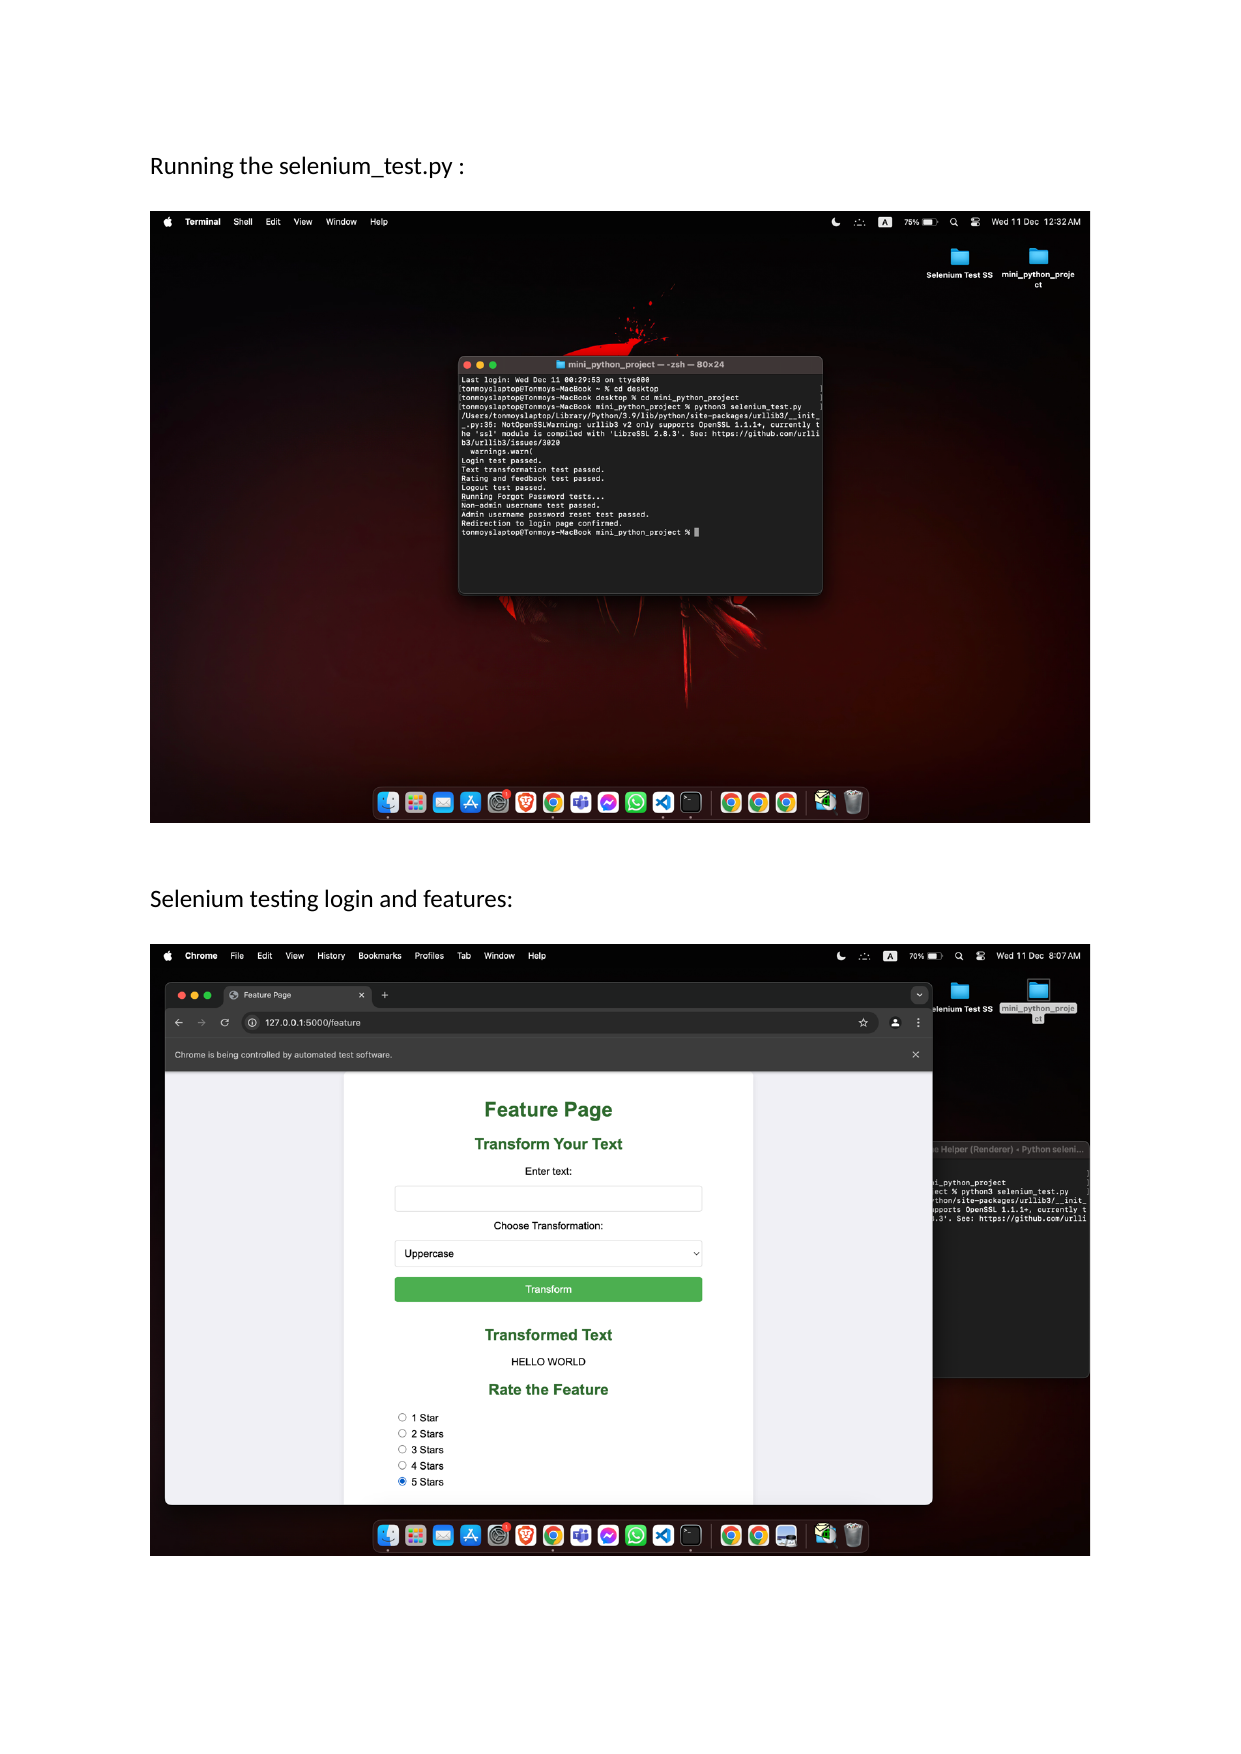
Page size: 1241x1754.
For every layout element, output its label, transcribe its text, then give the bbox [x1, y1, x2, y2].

picture [150, 211, 1091, 823]
text Running the selenium_test.py : [150, 150, 1090, 211]
picture [150, 944, 1091, 1556]
text Selenium testing login and features: [150, 883, 1090, 914]
